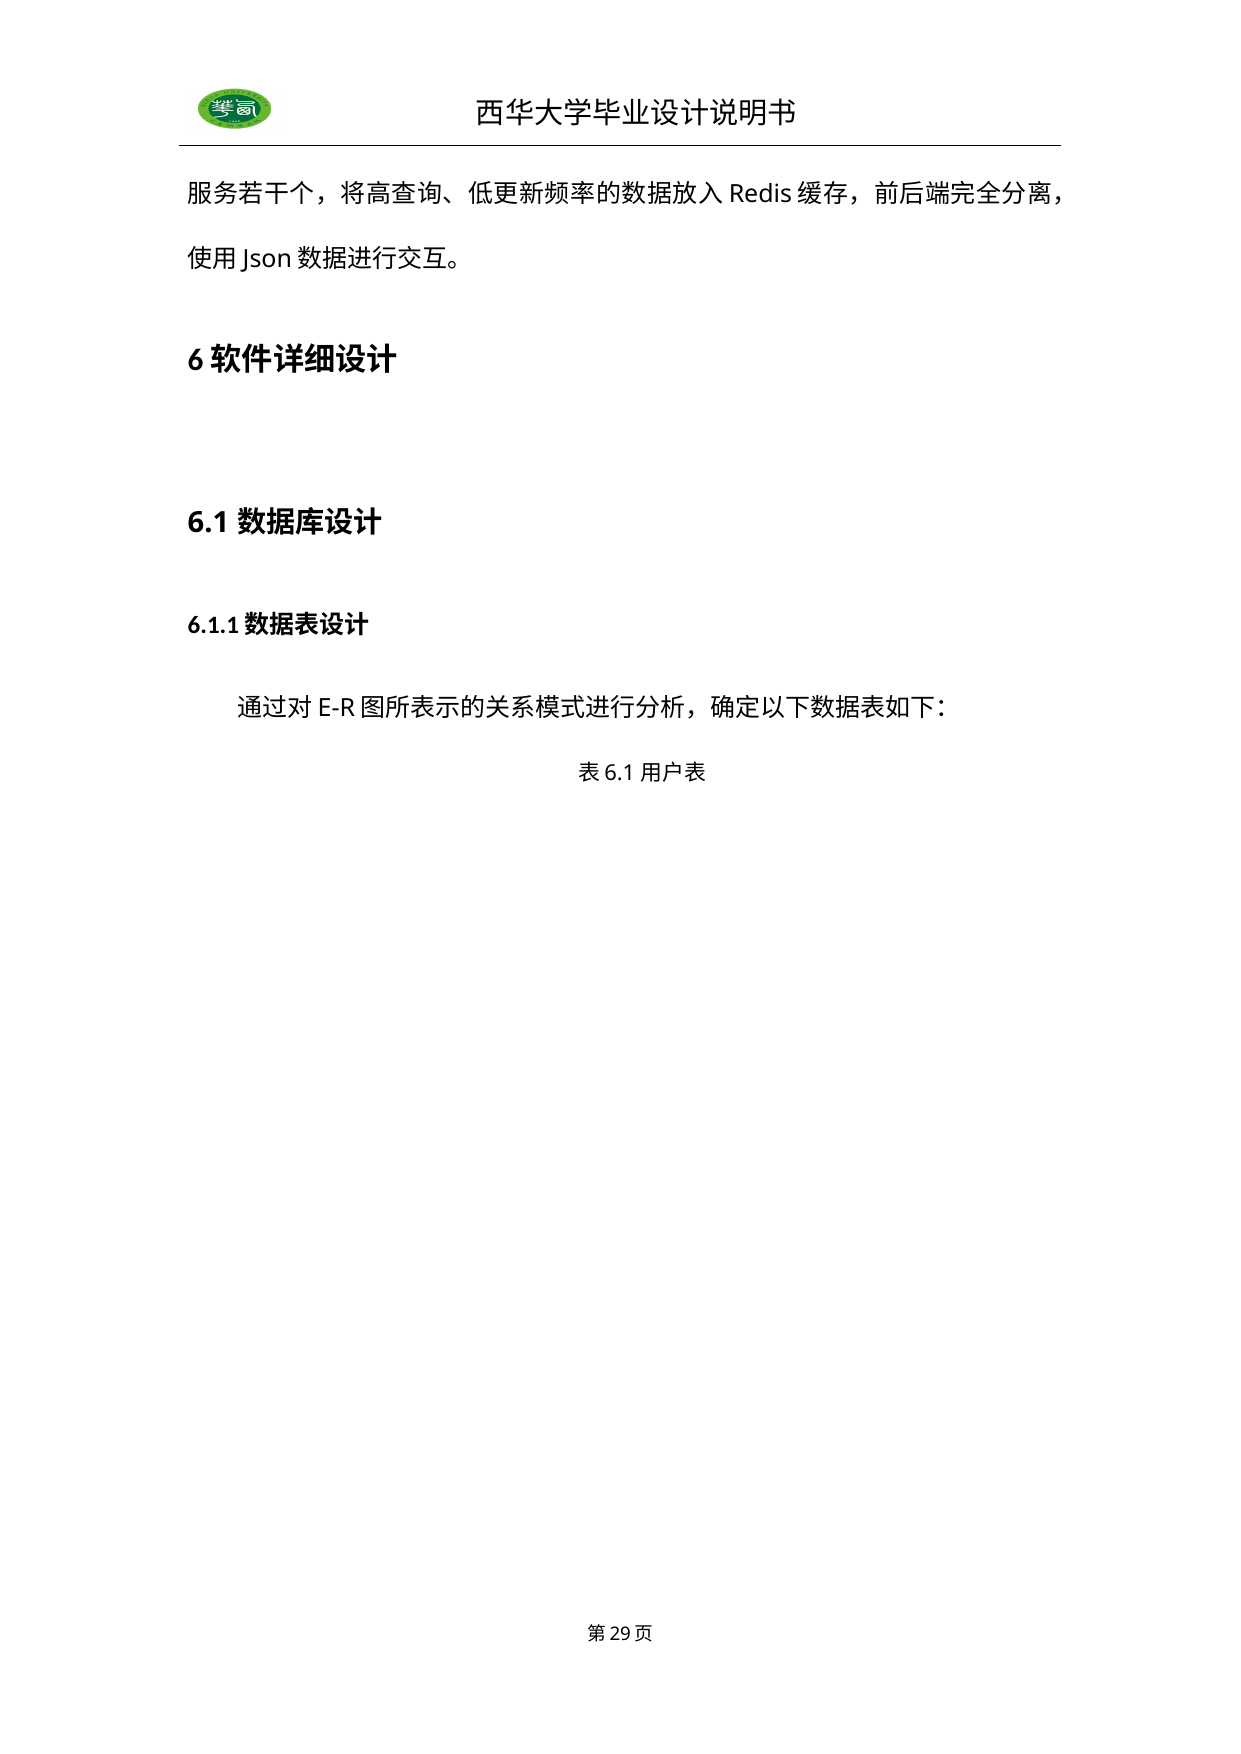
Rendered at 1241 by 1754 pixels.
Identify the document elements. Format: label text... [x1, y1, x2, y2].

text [187, 159, 1053, 289]
text 表6.1 用户表 [187, 754, 1053, 787]
text 6 软件详细设计 [187, 325, 1053, 390]
picture [187, 88, 282, 133]
title 6.1 数据库设计 [187, 488, 1053, 553]
text 6.1.1 数据表设计 [187, 590, 1053, 655]
text 通过对E-R图所表示的关系模式进行分析，确定以下数据表如下： [187, 673, 1053, 738]
